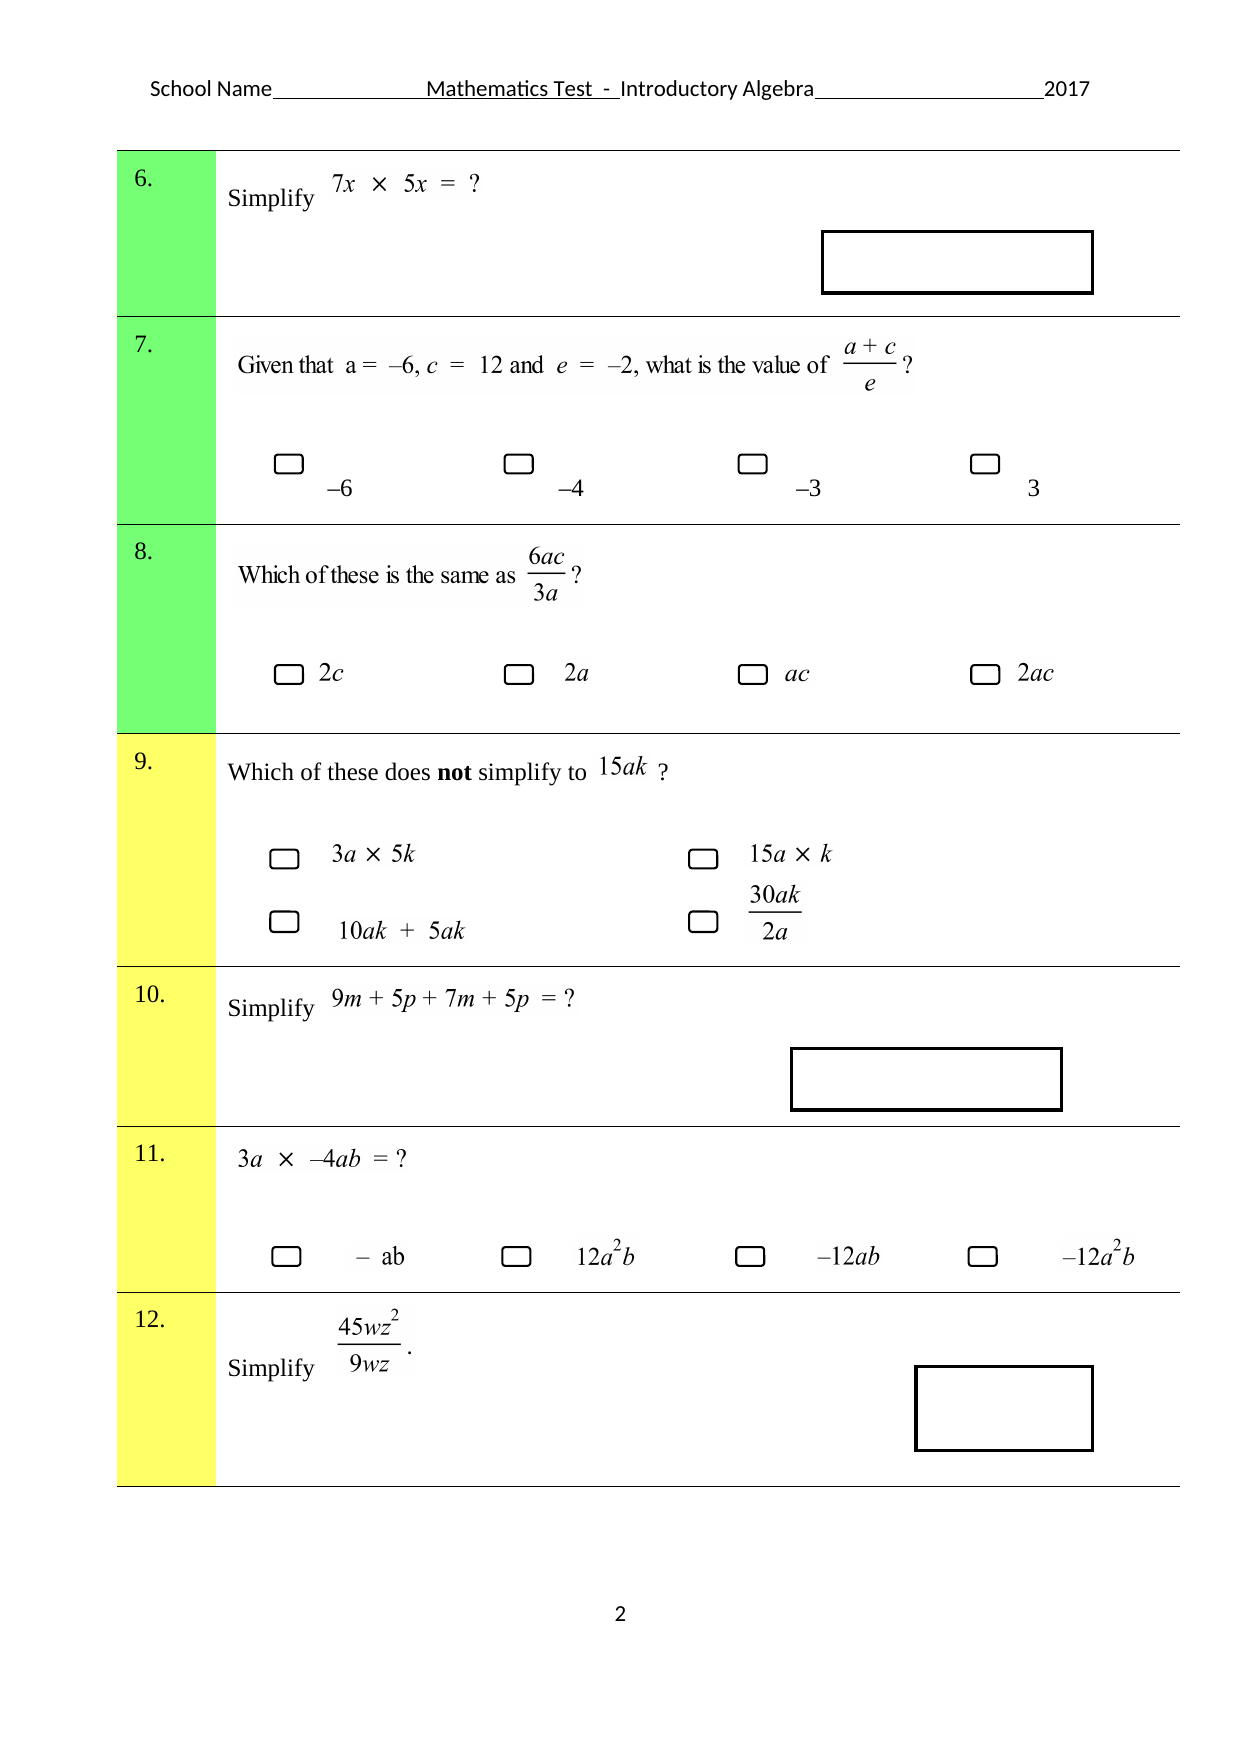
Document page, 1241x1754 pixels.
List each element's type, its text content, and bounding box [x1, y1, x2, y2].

picture [744, 839, 837, 868]
picture [333, 916, 470, 945]
table_cell [117, 525, 216, 733]
picture [233, 542, 585, 606]
picture [314, 658, 348, 687]
table_cell [117, 151, 216, 316]
picture [233, 1144, 410, 1173]
picture [780, 665, 814, 687]
table_cell [117, 967, 216, 1126]
table_cell Simplify [216, 1293, 1180, 1486]
table_cell –6 –4 –3 3 [216, 317, 1180, 524]
table_cell Simplify [216, 967, 1180, 1126]
picture [327, 169, 484, 198]
table_cell [117, 317, 216, 524]
picture [1013, 658, 1057, 687]
picture [327, 985, 579, 1017]
picture [327, 839, 420, 868]
picture [593, 751, 652, 781]
picture [1058, 1234, 1139, 1271]
picture [571, 1234, 639, 1271]
picture [346, 1242, 409, 1271]
picture [813, 1242, 884, 1271]
picture [560, 658, 593, 687]
picture [233, 335, 917, 396]
table_cell [117, 1127, 216, 1292]
table_cell Simplify [216, 151, 1180, 316]
table_cell [216, 525, 1180, 733]
picture [333, 1304, 417, 1377]
picture [744, 880, 806, 945]
table_cell Which of these does not simplify to ? [216, 734, 1180, 966]
table_cell [117, 734, 216, 966]
table_cell [117, 1293, 216, 1486]
table_cell [216, 1127, 1180, 1292]
